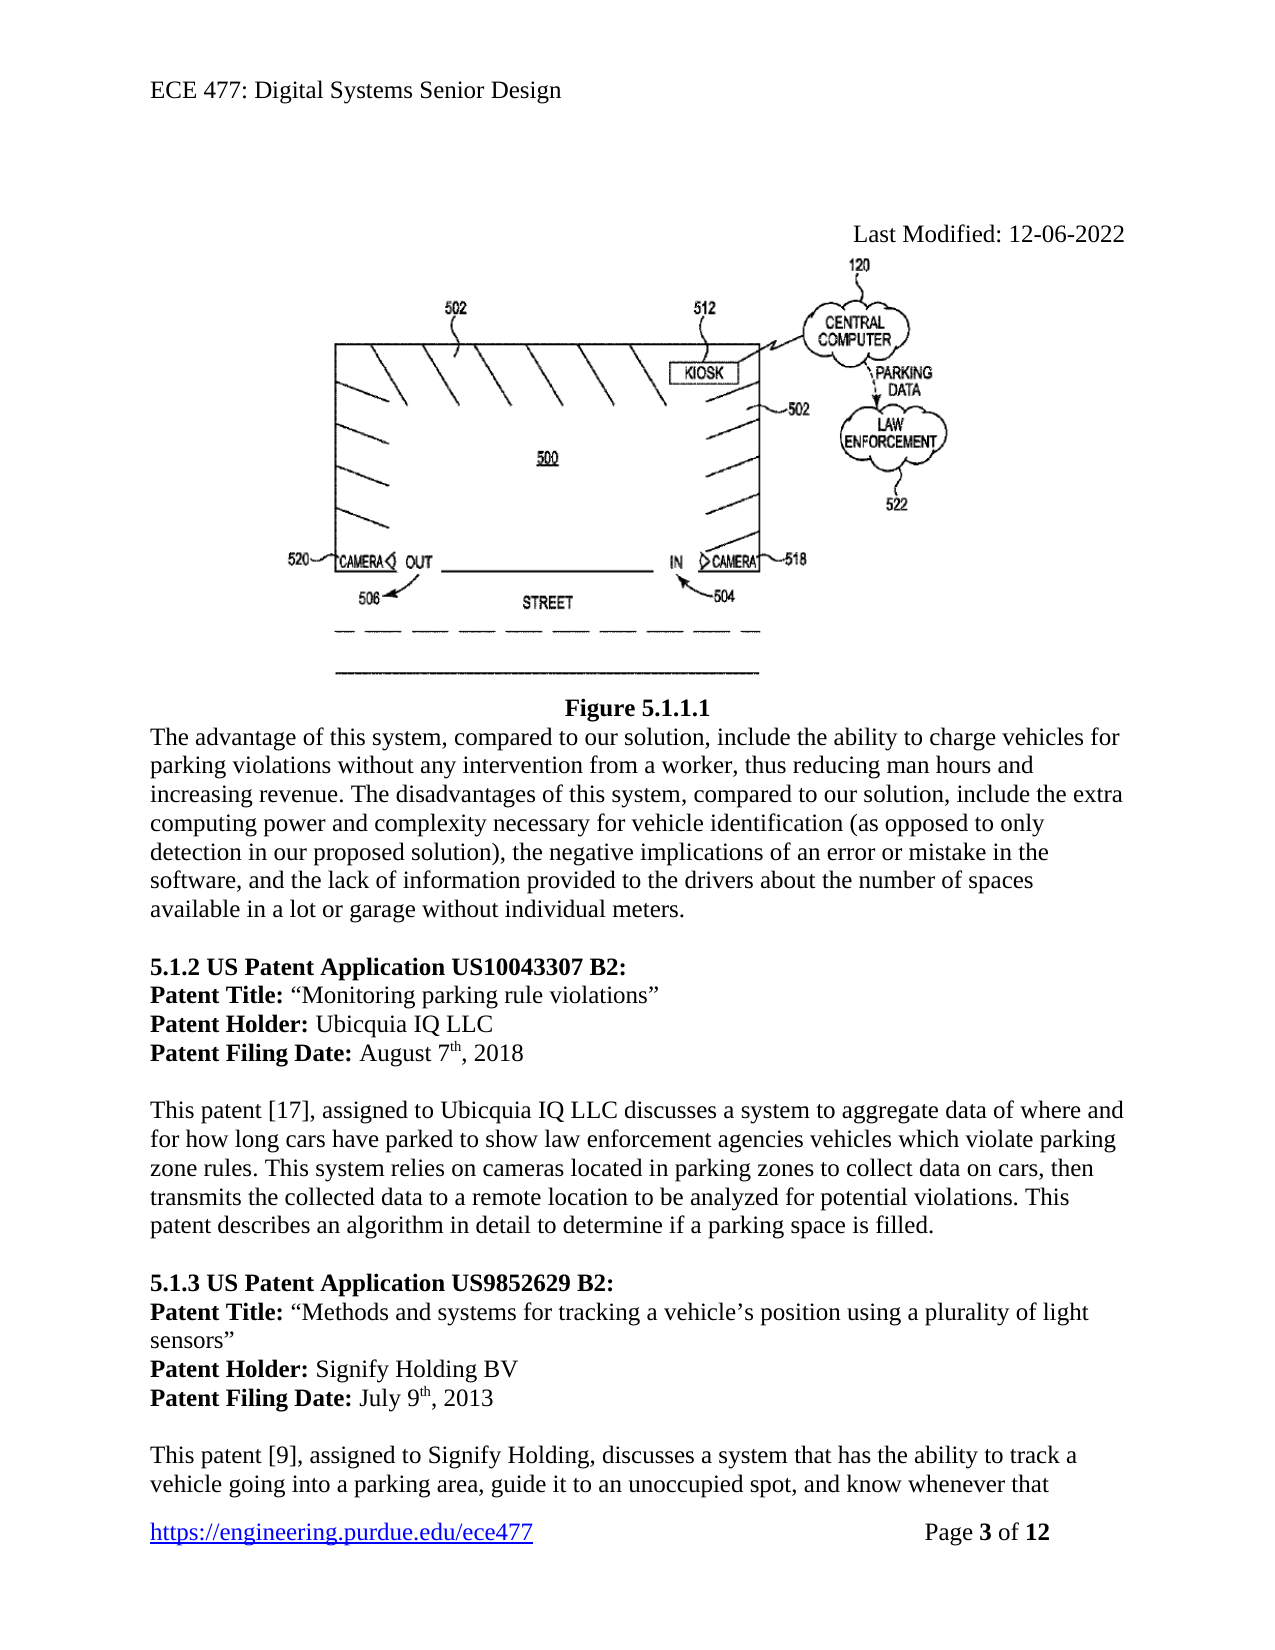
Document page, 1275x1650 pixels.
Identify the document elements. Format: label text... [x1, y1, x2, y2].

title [150, 1440, 1125, 1498]
title 5.1.3 US Patent Application US9852629 B2: [150, 1268, 1125, 1297]
text Figure 5.1.1.1 [150, 693, 1125, 722]
text This patent [17], assigned to Ubicquia IQ LLC discusses a system to aggregate data of where and for how long cars have parked to show law enforcement agencies vehicles which violate parking zone rules. This system relies on cameras located in parking zones to collect data on cars, then transmits the collected data to a remote location to be analyzed for potential violations. This patent describes an algorithm in detail to determine if a parking space is filled. [150, 1095, 1125, 1239]
title Patent Title: “Methods and systems for tracking a vehicle’s position using a plurality of light sensors” [150, 1297, 1125, 1354]
title 5.1.2 US Patent Application US10043307 B2: Patent Title: “Monitoring parking rule violations” [150, 952, 1125, 1009]
text Patent Holder: Ubicquia IQ LLC Patent Filing Date: August 7th, 2018 [150, 1009, 1125, 1067]
text The advantage of this system, compared to our solution, include the ability to charge vehicles for parking violations without any intervention from a worker, thus reducing man hours and increasing revenue. The disadvantages of this system, compared to our solution, include the extra computing power and complexity necessary for vehicle identification (as opposed to only detection in our proposed solution), the negative implications of an error or mistake in the software, and the lack of information provided to the drivers about the number of spaces available in a lot or garage without individual meters. [150, 722, 1125, 923]
picture [262, 247, 1013, 693]
title Patent Holder: Signify Holding BV [150, 1354, 1125, 1383]
title Patent Filing Date: July 9th, 2013 [150, 1383, 1125, 1412]
